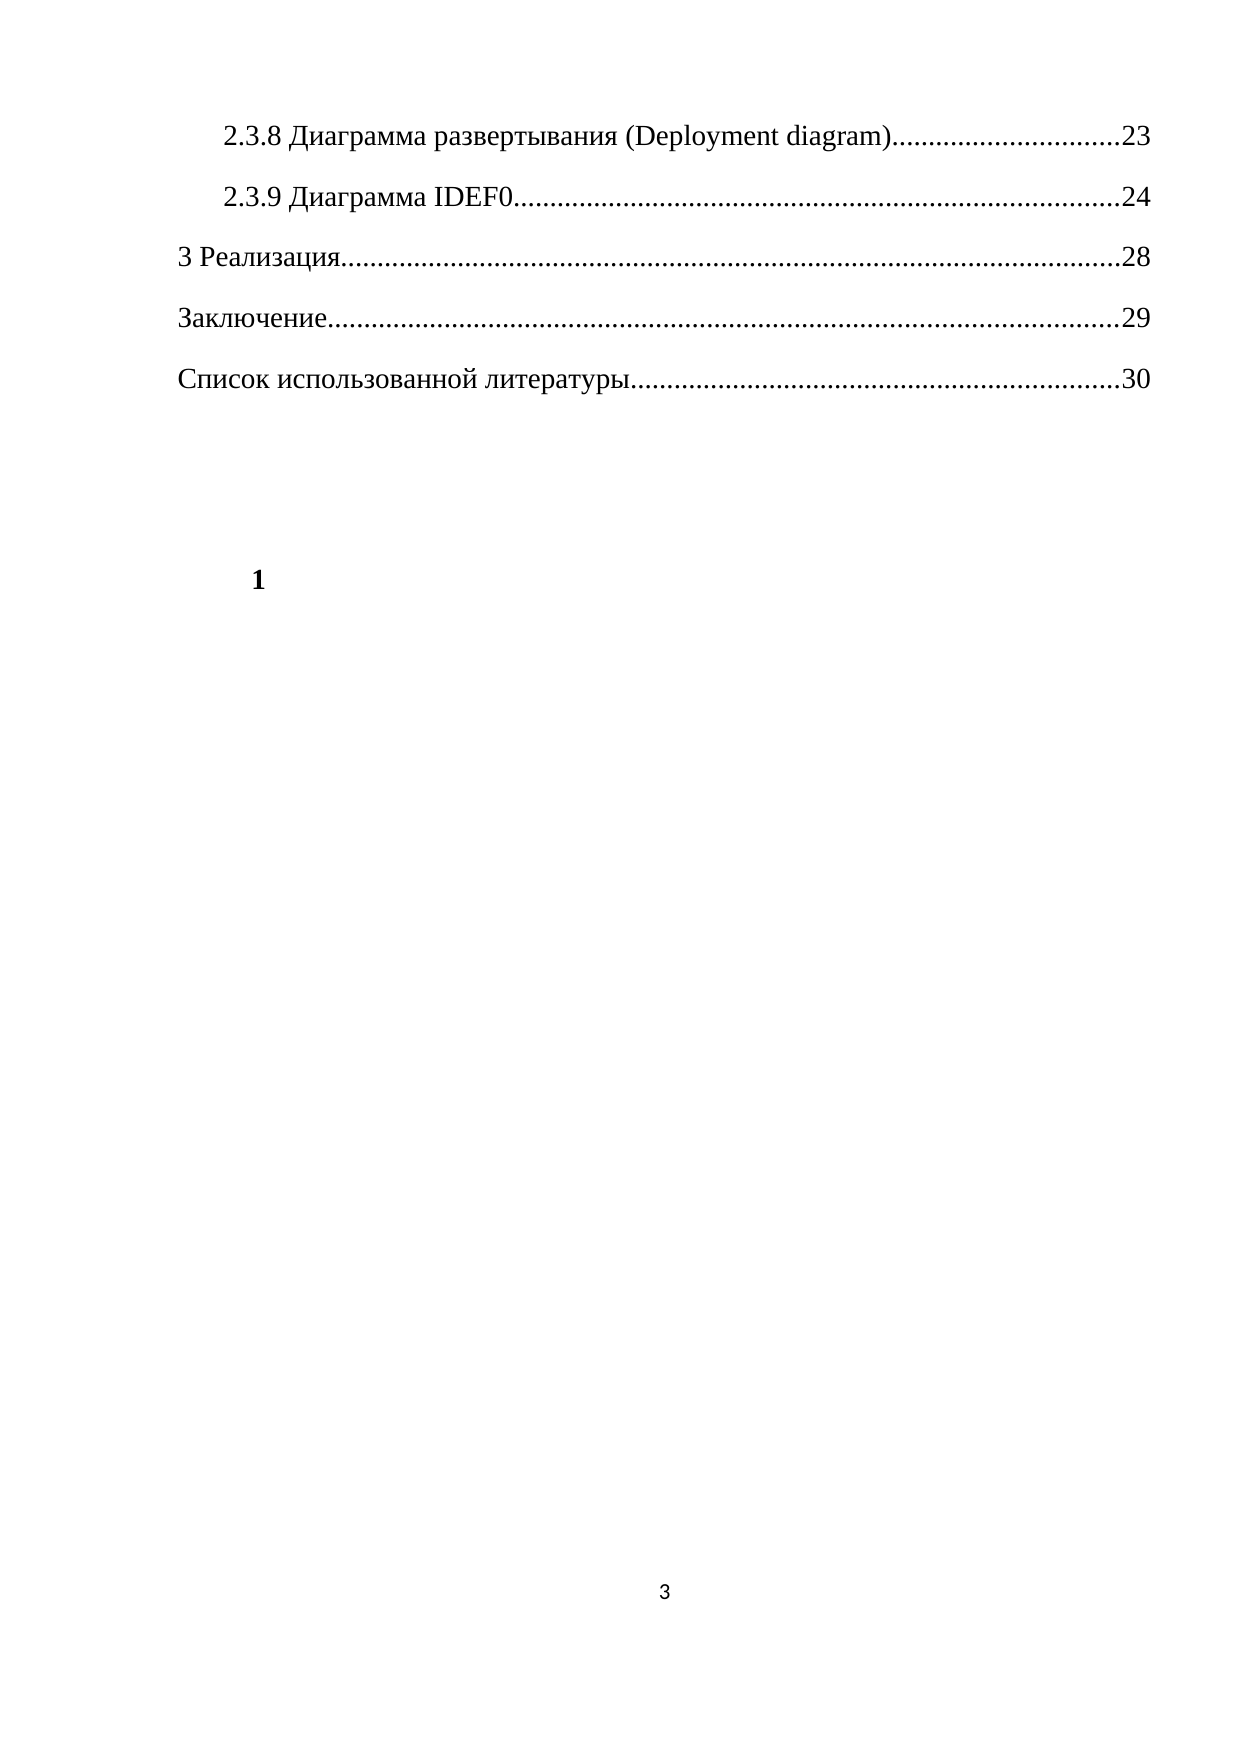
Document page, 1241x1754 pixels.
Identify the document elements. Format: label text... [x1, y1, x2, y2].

text 2.3.8 Диаграмма развертывания (Deployment diagram) 23 [223, 118, 1152, 152]
text 2.3.9 Диаграмма IDEF0 24 [223, 179, 1152, 212]
text Список использованной литературы 30 [177, 361, 1152, 394]
text 3 Реализация 28 [177, 239, 1152, 273]
text Заключение 29 [177, 300, 1152, 334]
